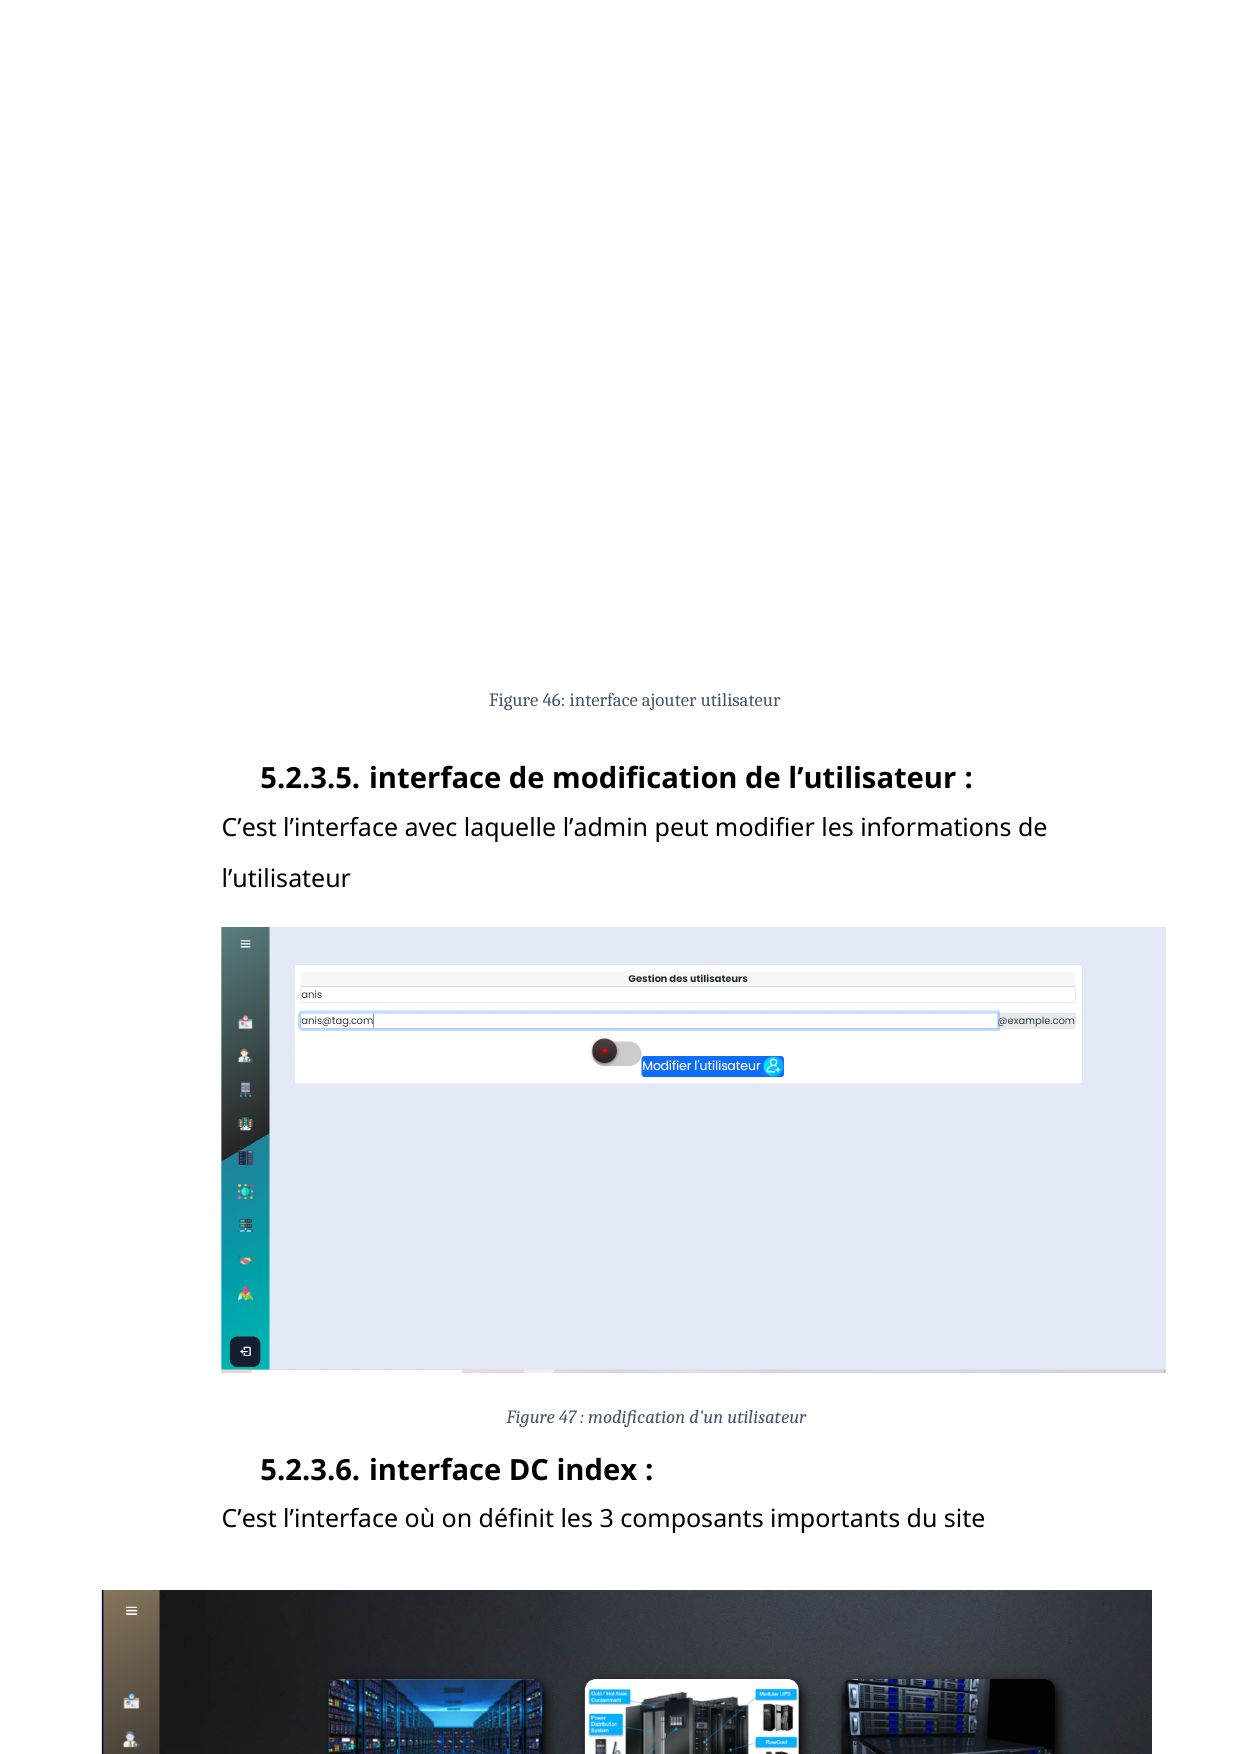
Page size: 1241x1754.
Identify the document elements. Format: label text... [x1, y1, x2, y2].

text C’est l’interface où on définit les 3 composants importants du site [221, 1501, 1093, 1535]
picture [221, 927, 1167, 1373]
text Figure 47 : modification d'un utilisateur [221, 1407, 1093, 1428]
list interface de modification de l’utilisateur : [260, 757, 1093, 797]
list interface DC index : [260, 1449, 1093, 1489]
picture [101, 1590, 1152, 1754]
text C’est l’interface avec laquelle l’admin peut modifier les informations de l’utilisateur [221, 809, 1093, 894]
